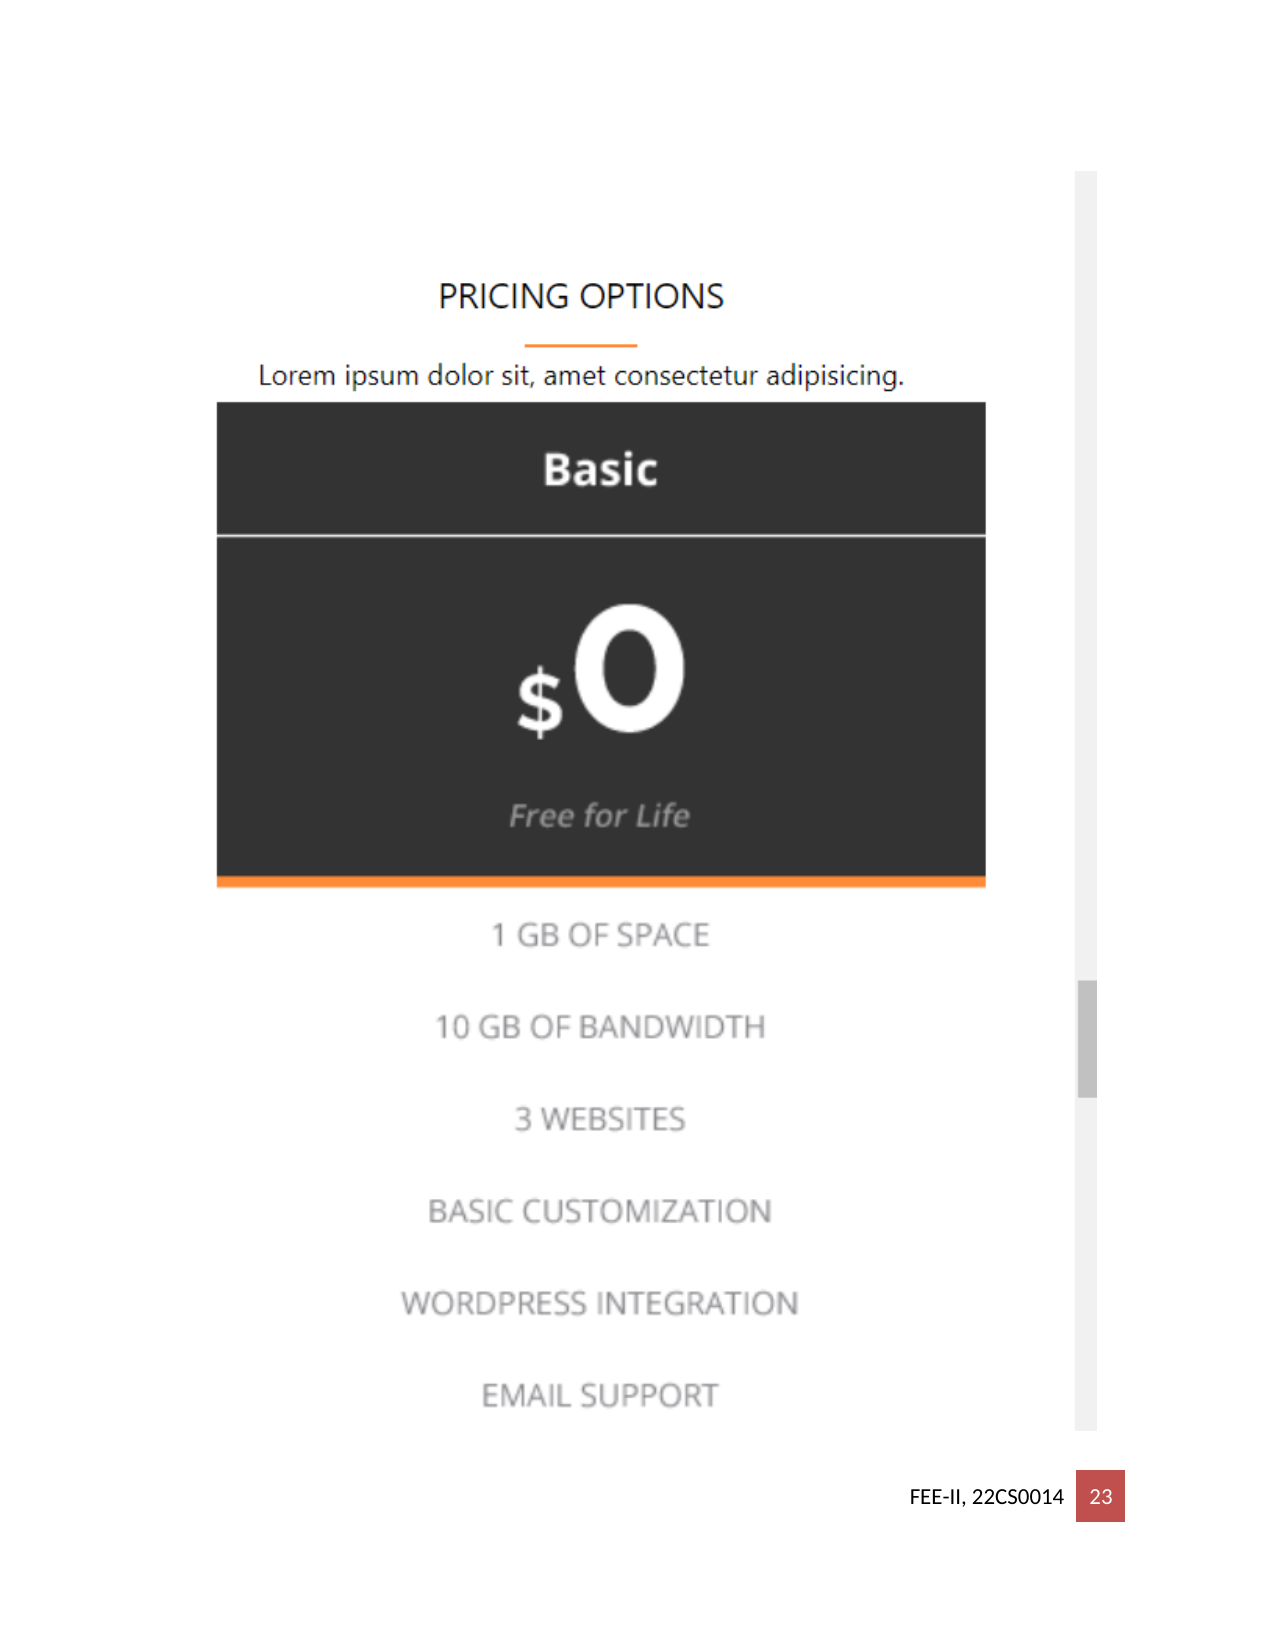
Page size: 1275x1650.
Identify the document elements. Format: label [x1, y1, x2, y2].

picture [150, 171, 1097, 1431]
